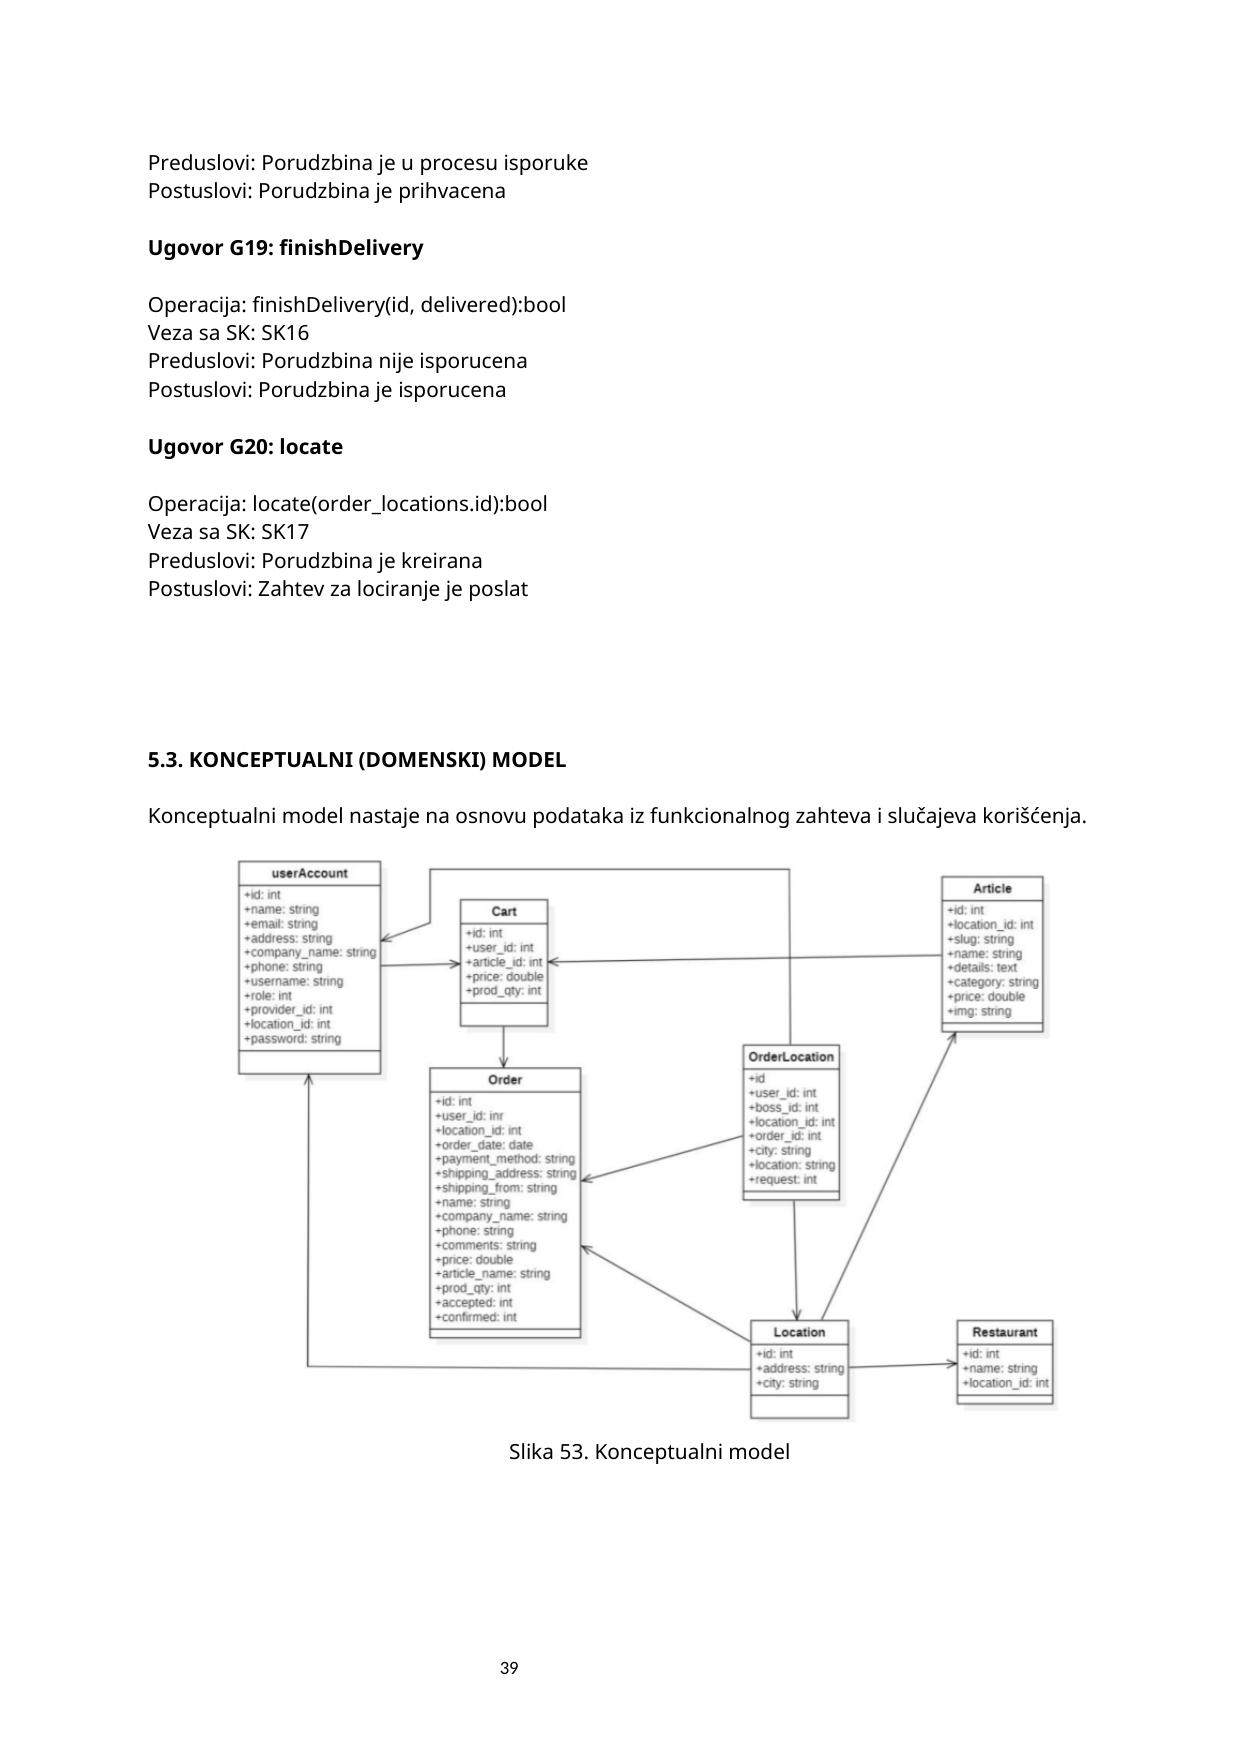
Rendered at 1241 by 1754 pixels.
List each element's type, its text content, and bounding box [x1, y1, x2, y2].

list Postuslovi: Porudzbina je isporucena [148, 375, 1152, 403]
list Operacija: finishDelivery(id, delivered):bool [148, 290, 1152, 318]
text Konceptualni model nastaje na osnovu podataka iz funkcionalnog zahteva i slučajeva korišćenja. [148, 773, 1152, 856]
list Veza sa SK: SK17 [148, 517, 1152, 546]
picture [231, 855, 1068, 1438]
list Preduslovi: Porudzbina nije isporucena [148, 347, 1152, 375]
list Preduslovi: Porudzbina je u procesu isporuke [148, 148, 1152, 176]
list Ugovor G19: finishDelivery [148, 233, 1152, 261]
list Postuslovi: Zahtev za lociranje je poslat [148, 574, 1152, 603]
list Operacija: locate(order_locations.id):bool [148, 489, 1152, 517]
list Slika 53. Konceptualni model [148, 1437, 1152, 1466]
list Ugovor G20: locate [148, 432, 1152, 460]
list Postuslovi: Porudzbina je prihvacena [148, 176, 1152, 204]
list Veza sa SK: SK16 [148, 318, 1152, 347]
subtitle KONCEPTUALNI (DOMENSKI) MODEL [148, 745, 1152, 773]
list Preduslovi: Porudzbina je kreirana [148, 546, 1152, 574]
